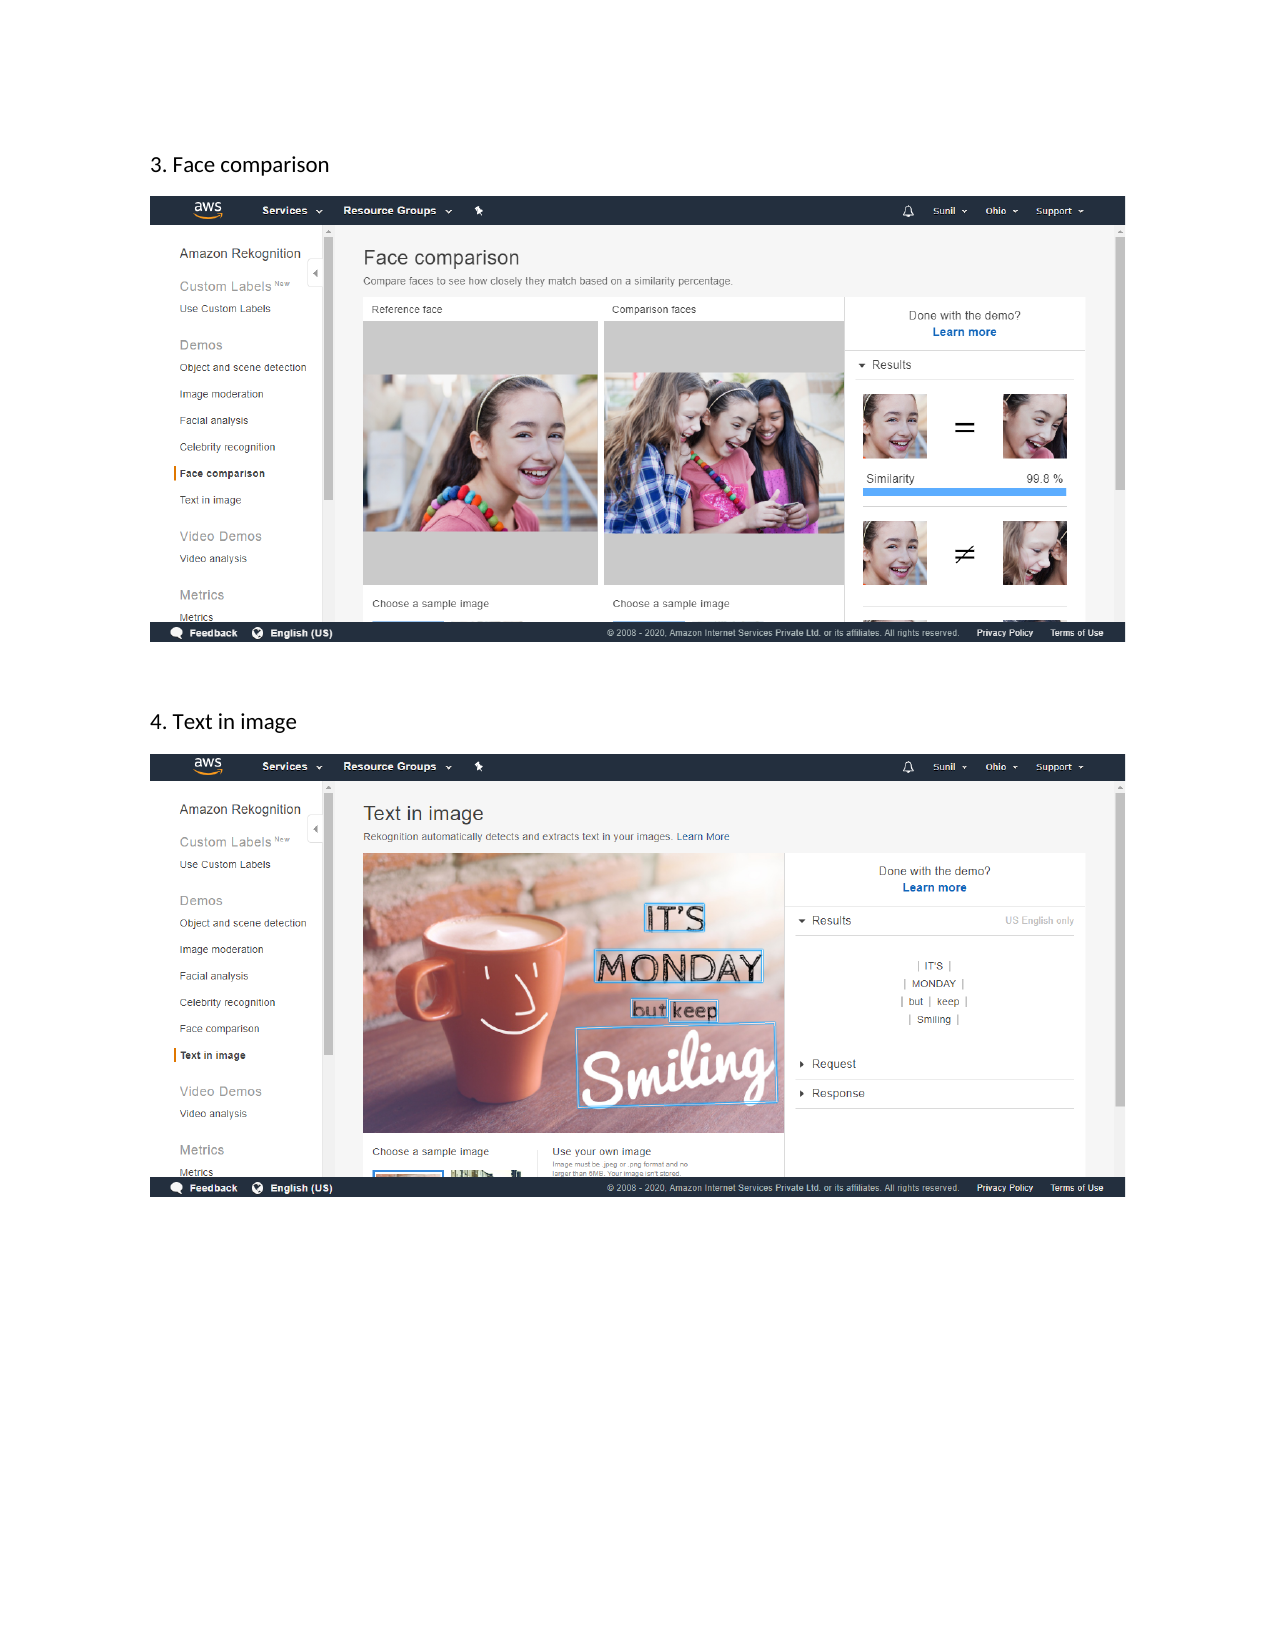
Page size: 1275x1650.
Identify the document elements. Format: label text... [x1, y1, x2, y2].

picture [150, 196, 1125, 642]
text 3. Face comparison [150, 150, 1125, 178]
picture [150, 754, 1125, 1197]
text 4. Text in image [150, 707, 1125, 735]
